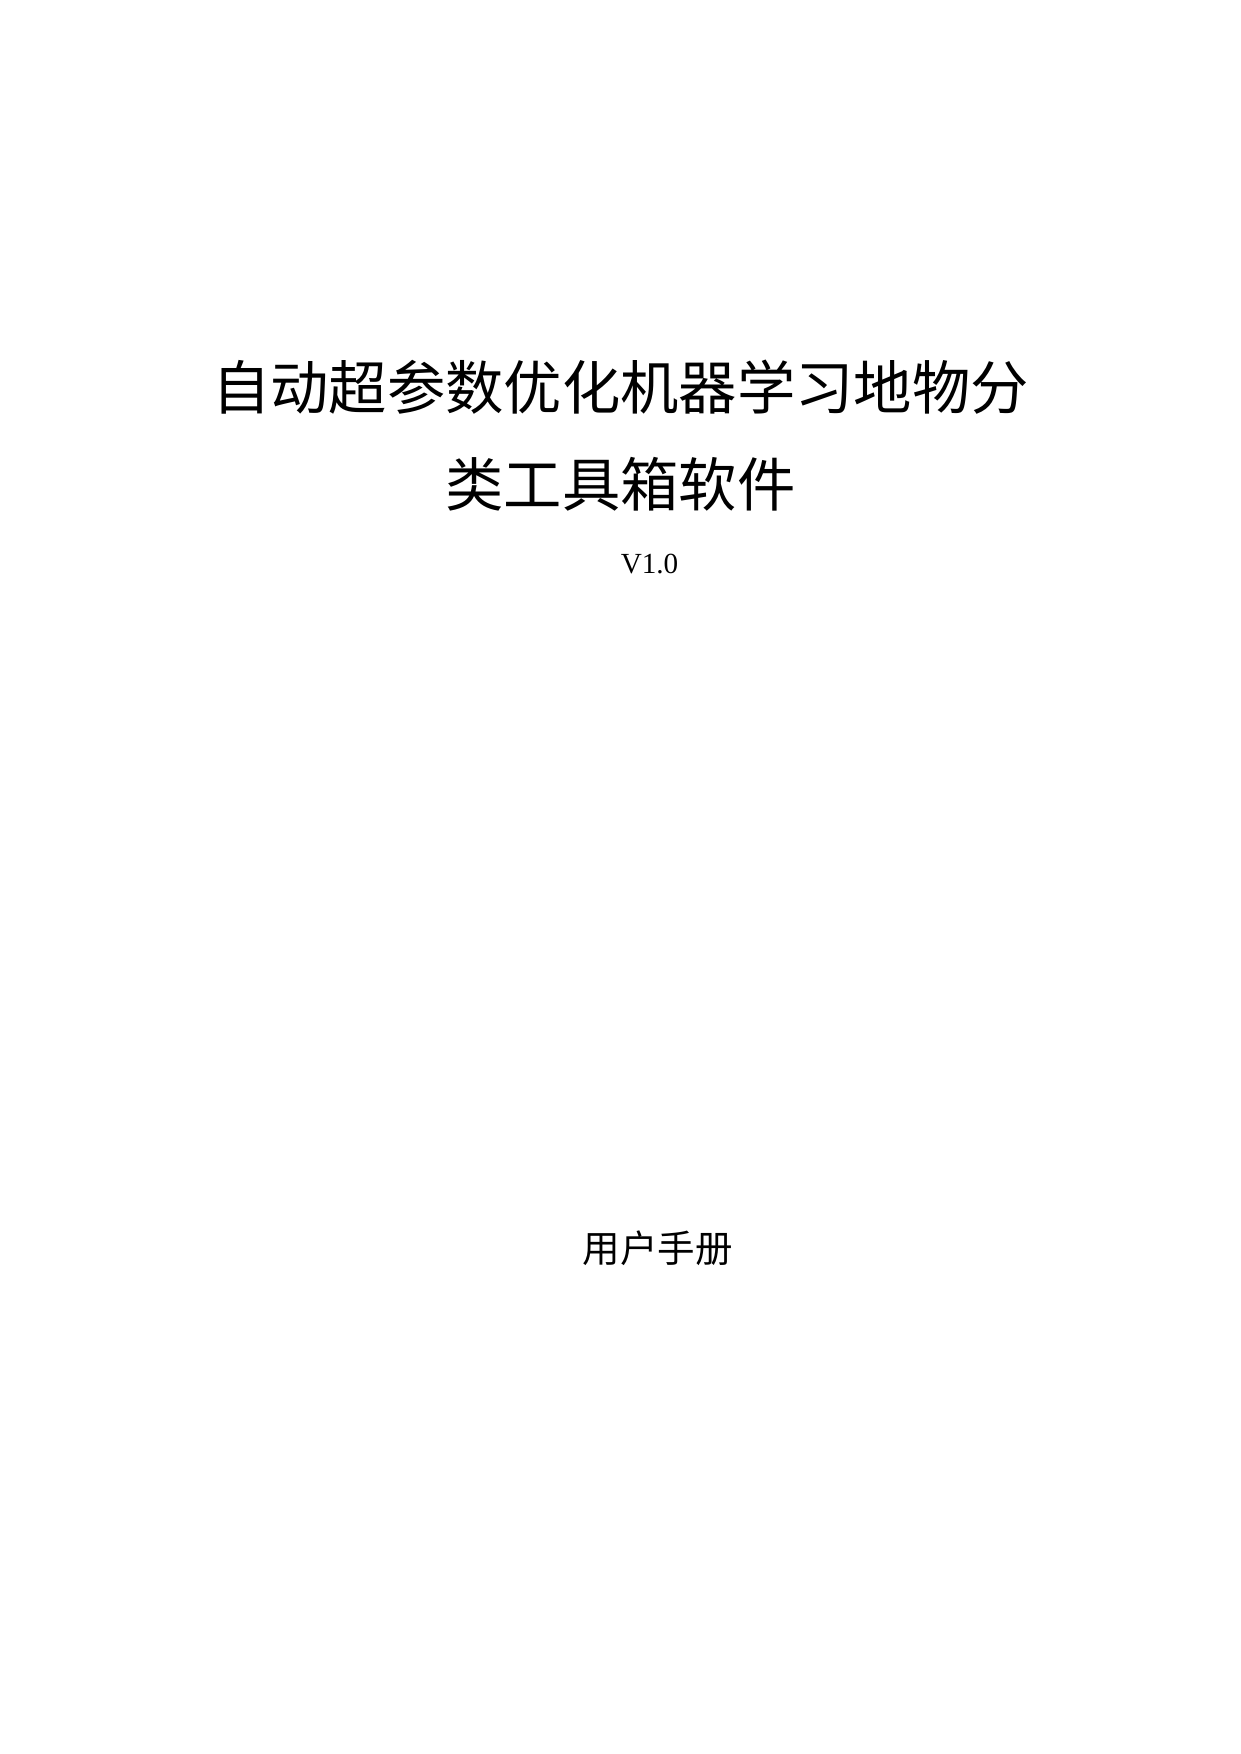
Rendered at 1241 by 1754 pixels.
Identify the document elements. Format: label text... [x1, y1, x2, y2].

text 用户手册 [187, 1214, 1053, 1279]
text V1.0 [187, 530, 1053, 595]
text 自动超参数优化机器学习地物分类工具箱软件 [187, 335, 1053, 530]
